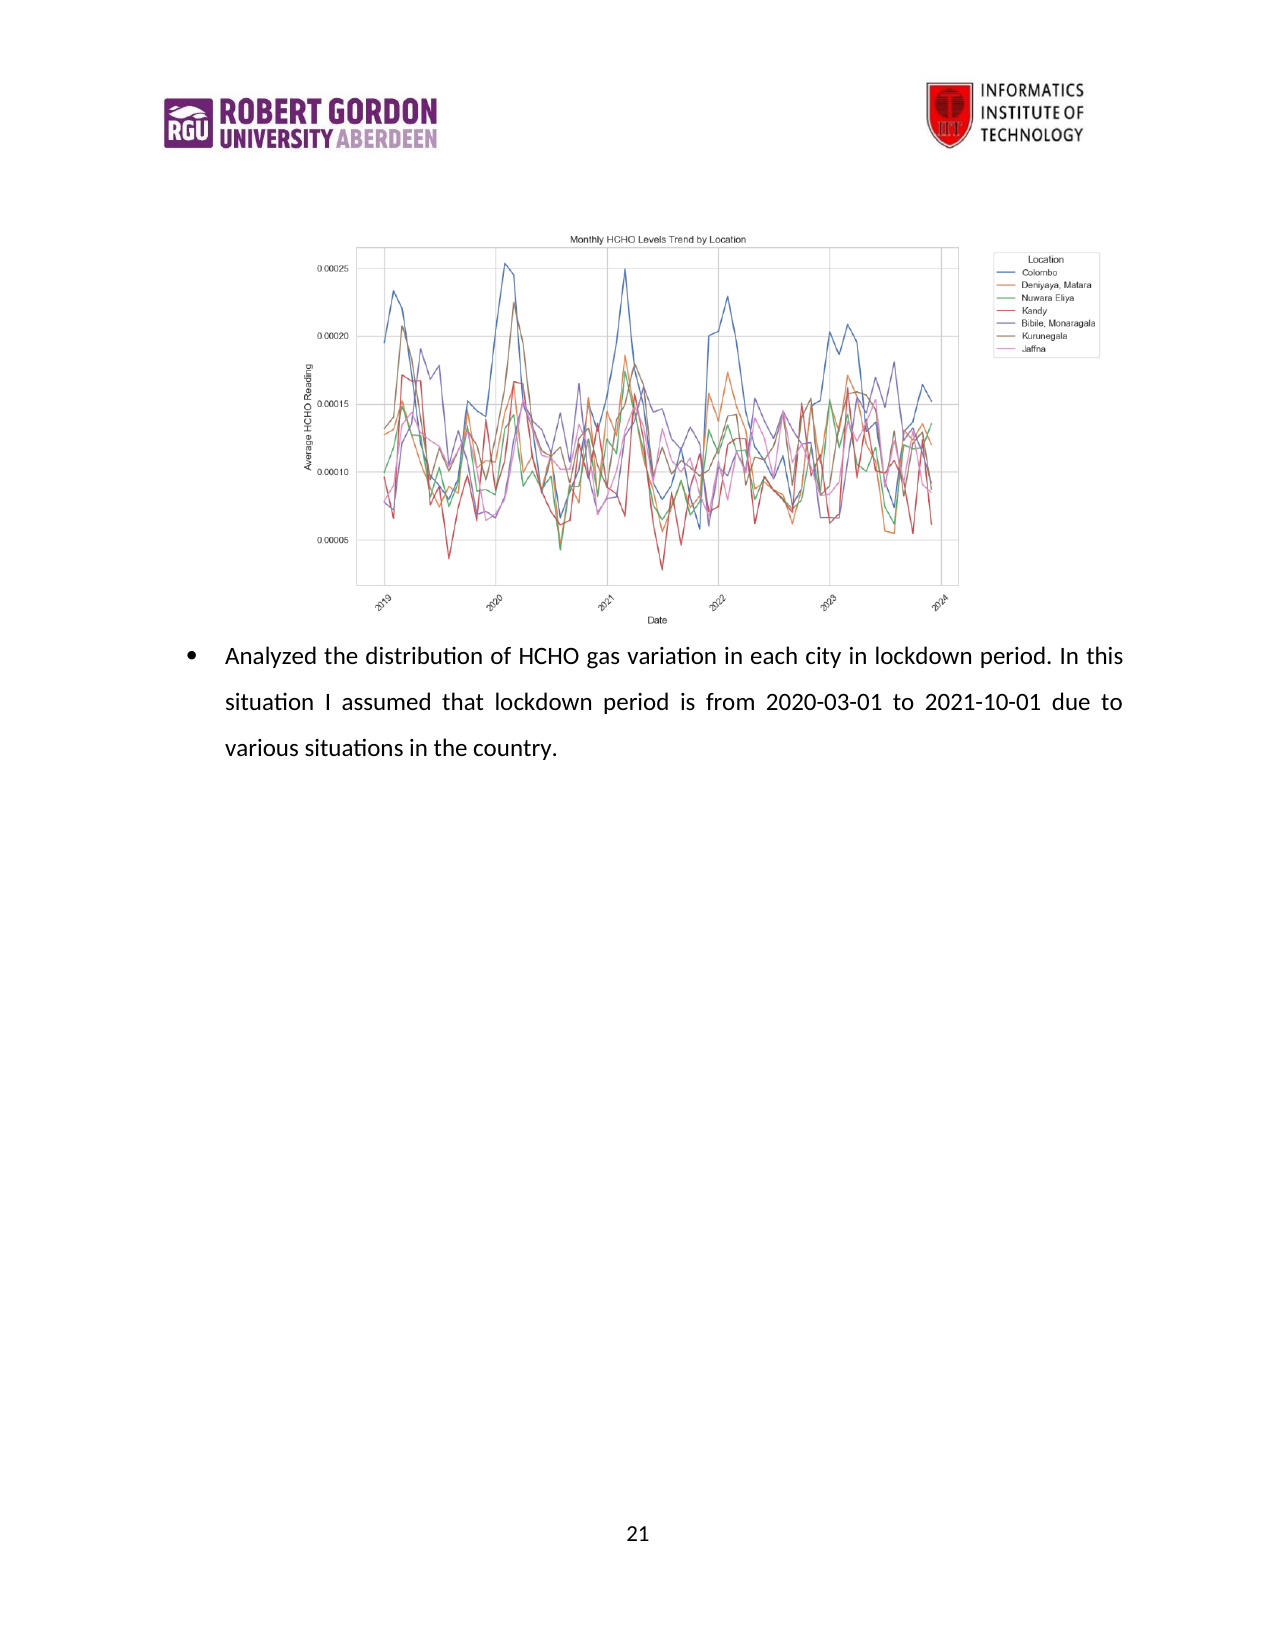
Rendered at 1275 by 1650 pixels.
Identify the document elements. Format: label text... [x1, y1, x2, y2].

list Analyzed the distribution of HCHO gas variation in each city in lockdown period. In this situation I assumed that lockdown period is from 2020-03-01 to 2021-10-01 due to various situations in the country. [187, 641, 1125, 762]
picture [920, 75, 1088, 153]
picture [300, 228, 1107, 627]
picture [161, 91, 439, 153]
